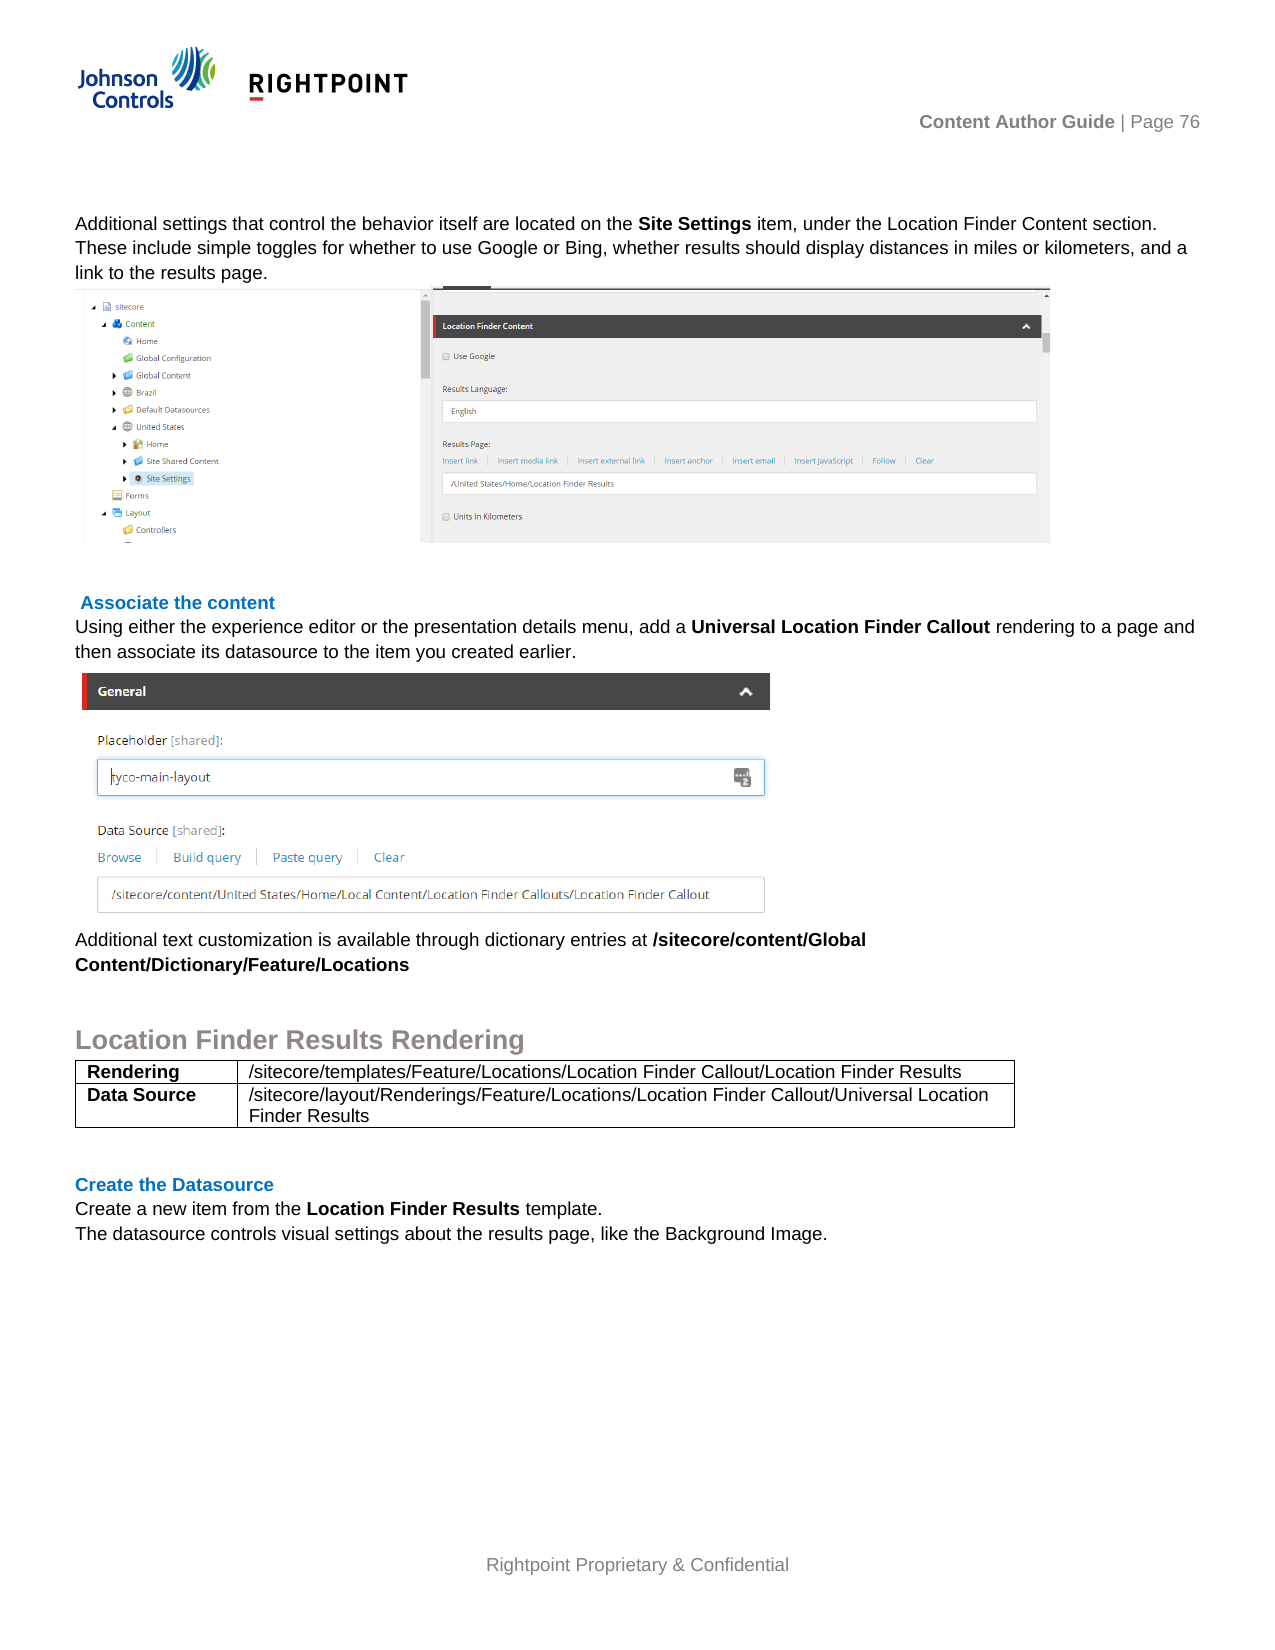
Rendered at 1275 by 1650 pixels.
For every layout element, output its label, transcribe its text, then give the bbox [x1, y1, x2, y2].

table_header /sitecore/templates/Feature/Locations/Location Finder Callout/Location Finder Results [238, 1061, 1014, 1083]
subtitle Location Finder Results Rendering [75, 1024, 1200, 1055]
text The datasource controls visual settings about the results page, like the Background Image. [75, 1223, 1200, 1244]
subtitle Associate the content [75, 591, 1200, 613]
table_cell /sitecore/layout/Renderings/Feature/Locations/Location Finder Callout/Universal Location Finder Results [238, 1084, 1014, 1127]
text Additional text customization is available through dictionary entries at /sitecore/content/Global Content/Dictionary/Feature/Locations [75, 929, 1200, 975]
picture [243, 63, 413, 102]
text Additional settings that control the behavior itself are located on the Site Settings item, under the Location Finder Content section. These include simple toggles for whether to use Google or Bing, whether results should display distances in miles or kilometers, and a link to the results page. [75, 212, 1200, 283]
text Create a new item from the Location Finder Results template. [75, 1198, 1200, 1220]
text Using either the experience editor or the presentation details menu, add a Universal Location Finder Callout rendering to a page and then associate its datasource to the item you created earlier. [75, 616, 1200, 663]
subtitle Create the Datasource [75, 1173, 1200, 1195]
table_cell Data Source [76, 1084, 237, 1127]
picture [75, 286, 1050, 543]
picture [75, 44, 218, 111]
table_header Rendering [76, 1061, 237, 1083]
picture [75, 665, 771, 926]
